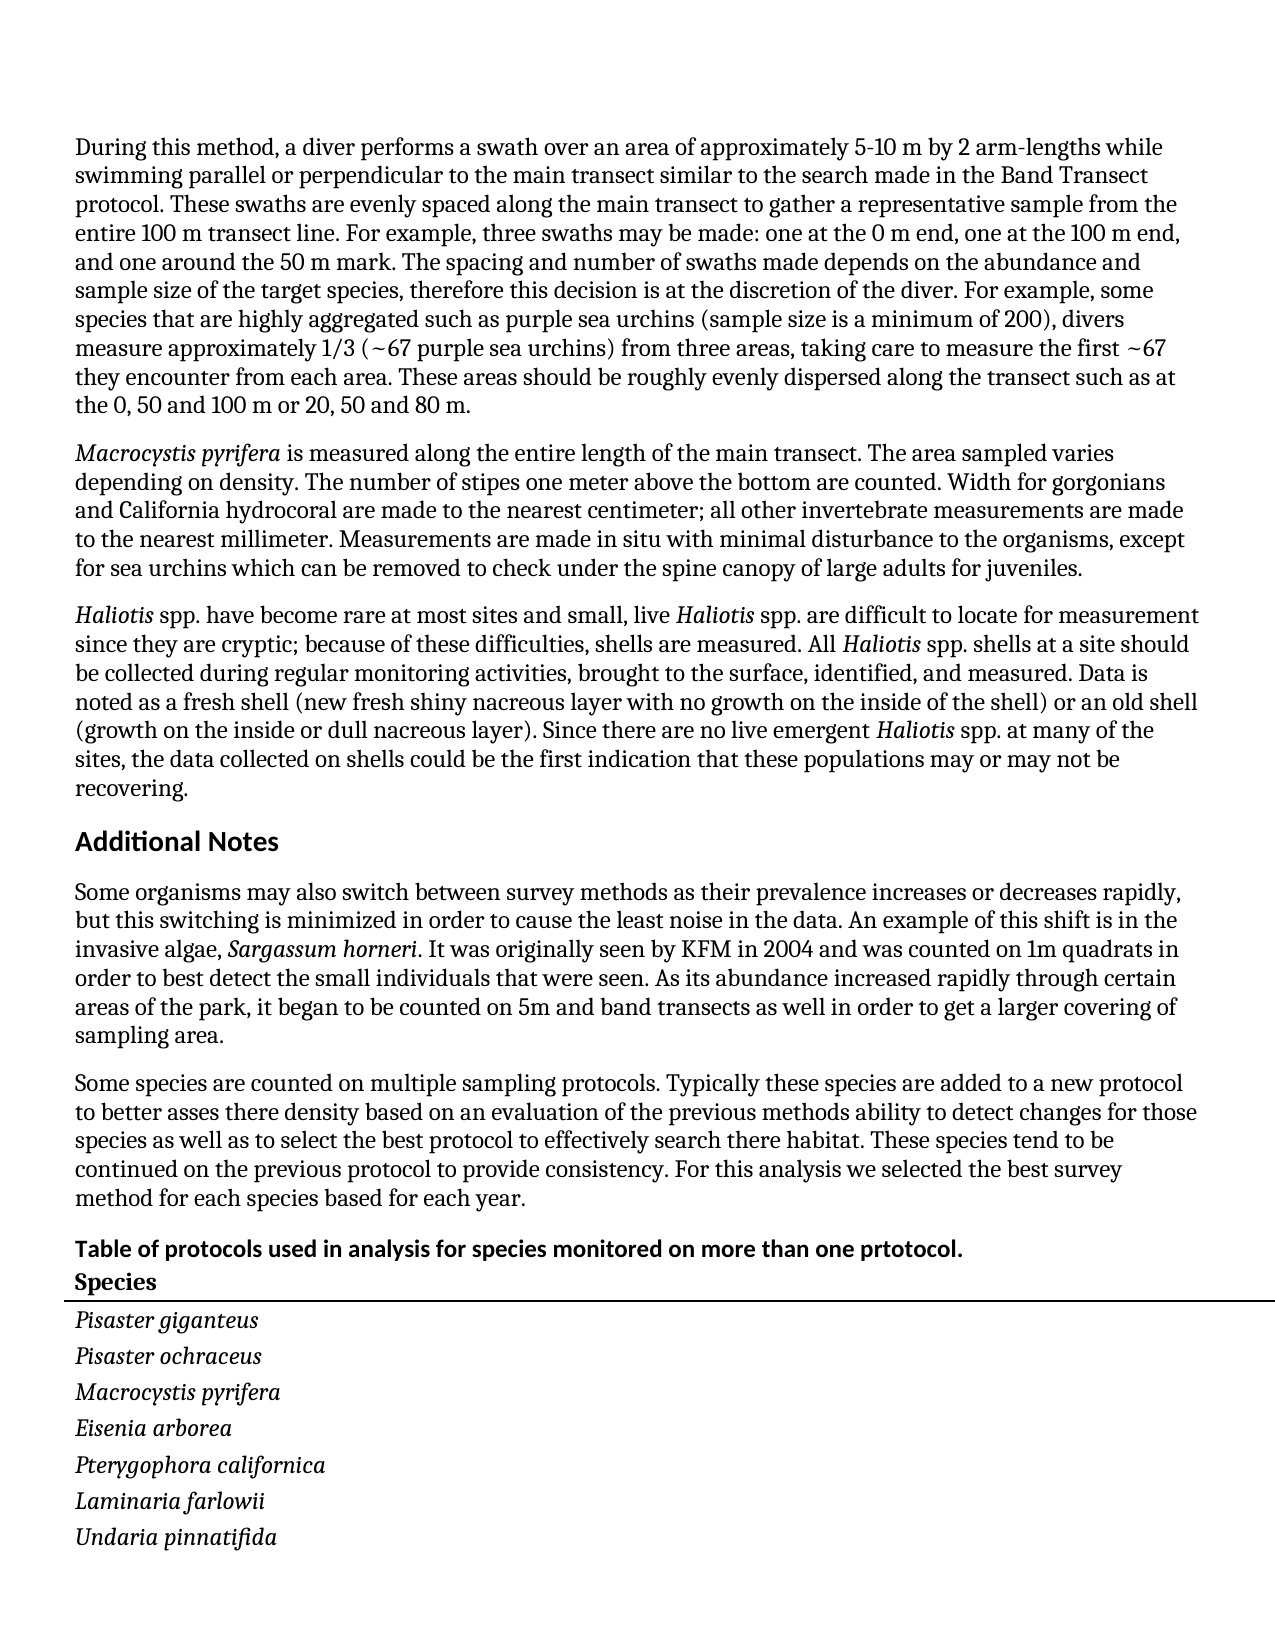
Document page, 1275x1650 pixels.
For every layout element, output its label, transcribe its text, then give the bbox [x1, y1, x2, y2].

text Some organisms may also switch between survey methods as their prevalence increases or decreases rapidly, but this switching is minimized in order to cause the least noise in the data. An example of this shift is in the invasive algae, Sargassum horneri. It was originally seen by KFM in 2004 and was counted on 1m quadrats in order to best detect the small individuals that were seen. As its abundance increased rapidly through certain areas of the park, it began to be counted on 5m and band transects as well in order to get a larger covering of sampling area. [75, 878, 1200, 1050]
table_cell Pisaster ochraceus [64, 1338, 1275, 1374]
subtitle Table of protocols used in analysis for species monitored on more than one prtotocol. [75, 1233, 1200, 1264]
table_cell Eisenia arborea [64, 1411, 1275, 1447]
text Some species are counted on multiple sampling protocols. Typically these species are added to a new protocol to better asses there density based on an evaluation of the previous methods ability to detect changes for those species as well as to select the best protocol to effectively search there habitat. These species tend to be continued on the previous protocol to provide consistency. For this analysis we selected the best survey method for each species based for each year. [75, 1069, 1200, 1213]
text Haliotis spp. have become rare at most sites and small, live Haliotis spp. are difficult to locate for measurement since they are cryptic; because of these difficulties, shells are measured. All Haliotis spp. shells at a site should be collected during regular monitoring activities, brought to the surface, identified, and measured. Data is noted as a fresh shell (new fresh shiny nacreous layer with no growth on the inside of the shell) or an old shell (growth on the inside or dull nacreous layer). Since there are no live emergent Haliotis spp. at many of the sites, the data collected on shells could be the first indication that these populations may or may not be recovering. [75, 601, 1200, 802]
table_cell Laminaria farlowii [64, 1483, 1275, 1519]
table_cell Macrocystis pyrifera [64, 1374, 1275, 1411]
subtitle Additional Notes [75, 823, 1200, 859]
table_cell Undaria pinnatifida [64, 1519, 1275, 1556]
text During this method, a diver performs a swath over an area of approximately 5-10 m by 2 arm-lengths while swimming parallel or perpendicular to the main transect similar to the search made in the Band Transect protocol. These swaths are evenly spaced along the main transect to gather a representative sample from the entire 100 m transect line. For example, three swaths may be made: one at the 0 m end, one at the 100 m end, and one around the 50 m mark. The spacing and number of swaths made depends on the abundance and sample size of the target species, therefore this decision is at the discretion of the diver. For example, some species that are highly aggregated such as purple sea urchins (sample size is a minimum of 200), divers measure approximately 1/3 (~67 purple sea urchins) from three areas, taking care to measure the first ~67 they encounter from each area. These areas should be roughly evenly dispersed along the transect such as at the 0, 50 and 100 m or 20, 50 and 80 m. [75, 132, 1200, 420]
table_cell Pterygophora californica [64, 1447, 1275, 1483]
table_header Species [64, 1264, 1275, 1300]
table_cell Pisaster giganteus [64, 1302, 1275, 1338]
text Macrocystis pyrifera is measured along the entire length of the main transect. The area sampled varies depending on density. The number of stipes one meter above the bottom are counted. Width for gorgonians and California hydrocoral are made to the nearest centimeter; all other invertebrate measurements are made to the nearest millimeter. Measurements are made in situ with minimal disturbance to the organisms, except for sea urchins which can be removed to check under the spine canopy of large adults for juveniles. [75, 439, 1200, 582]
